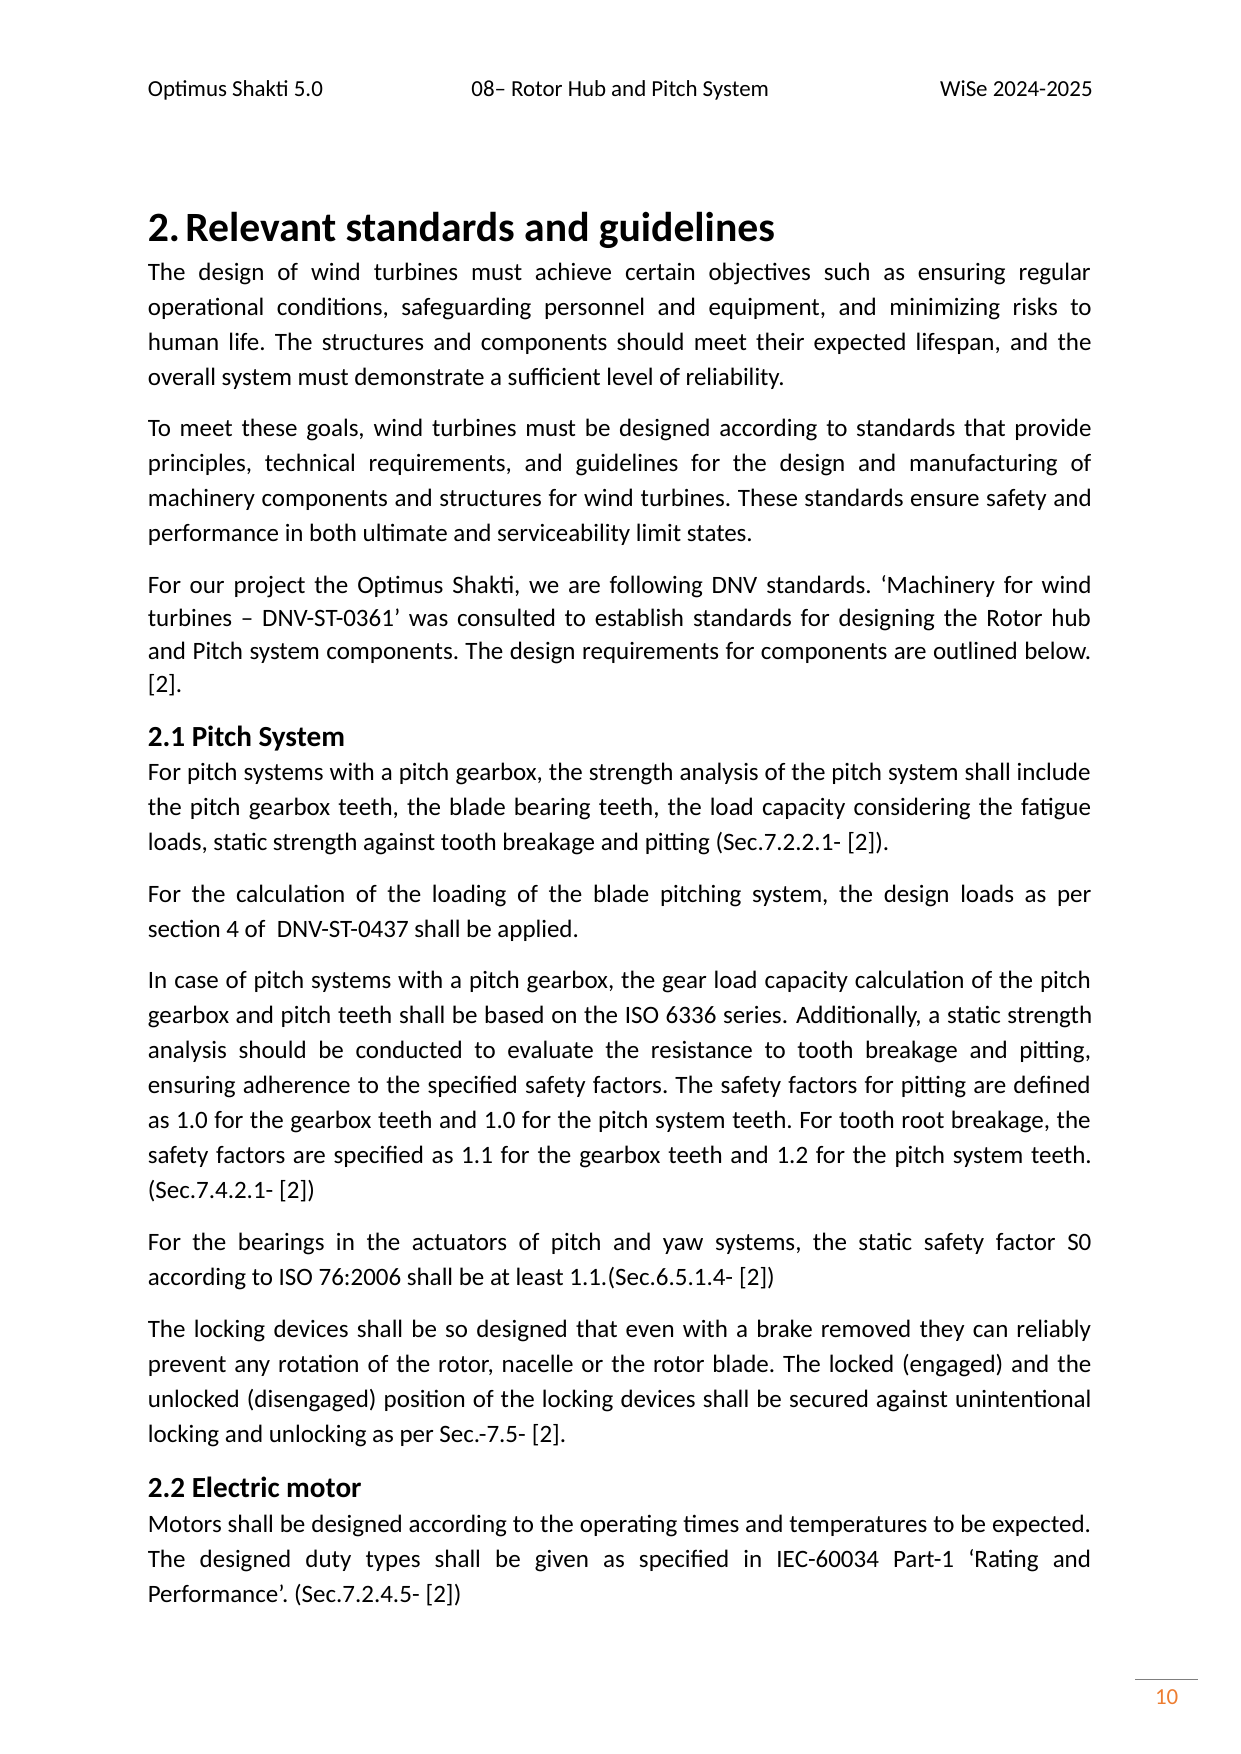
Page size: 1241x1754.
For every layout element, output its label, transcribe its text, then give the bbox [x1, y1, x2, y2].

text In case of pitch systems with a pitch gearbox, the gear load capacity calculation of the pitch gearbox and pitch teeth shall be based on the ISO 6336 series. Additionally, a static strength analysis should be conducted to evaluate the resistance to tooth breakage and pitting, ensuring adherence to the specified safety factors. The safety factors for pitting are defined as 1.0 for the gearbox teeth and 1.0 for the pitch system teeth. For tooth root breakage, the safety factors are specified as 1.1 for the gearbox teeth and 1.2 for the pitch system teeth. (Sec.7.4.2.1-) [148, 964, 1093, 1205]
text The locking devices shall be so designed that even with a brake removed they can reliably prevent any rotation of the rotor, nacelle or the rotor blade. The locked (engaged) and the unlocked (disengaged) position of the locking devices shall be secured against unintentional locking and unlocking as per Sec.-7.5-. [148, 1313, 1093, 1448]
subtitle Relevant standards and guidelines [148, 201, 1093, 252]
subtitle 2.1 Pitch System [148, 718, 1093, 753]
text For our project the Optimus Shakti, we are following DNV standards. ‘Machinery for wind turbines – DNV-ST-0361’ was consulted to establish standards for designing the Rotor hub and Pitch system components. The design requirements for components are outlined below.. [148, 569, 1093, 698]
text To meet these goals, wind turbines must be designed according to standards that provide principles, technical requirements, and guidelines for the design and manufacturing of machinery components and structures for wind turbines. These standards ensure safety and performance in both ultimate and serviceability limit states. [148, 413, 1093, 548]
text For the bearings in the actuators of pitch and yaw systems, the static safety factor S0 according to ISO 76:2006 shall be at least 1.1.(Sec.6.5.1.4-) [148, 1226, 1093, 1292]
text Motors shall be designed according to the operating times and temperatures to be expected. The designed duty types shall be given as specified in IEC-60034 Part-1 ‘Rating and Performance’. (Sec.7.2.4.5-) [148, 1508, 1093, 1608]
text For the calculation of the loading of the blade pitching system, the design loads as per section 4 of DNV-ST-0437 shall be applied. [148, 878, 1093, 943]
subtitle 2.2 Electric motor [148, 1469, 1093, 1505]
text The design of wind turbines must achieve certain objectives such as ensuring regular operational conditions, safeguarding personnel and equipment, and minimizing risks to human life. The structures and components should meet their expected lifespan, and the overall system must demonstrate a sufficient level of reliability. [148, 256, 1093, 391]
text For pitch systems with a pitch gearbox, the strength analysis of the pitch system shall include the pitch gearbox teeth, the blade bearing teeth, the load capacity considering the fatigue loads, static strength against tooth breakage and pitting (Sec.7.2.2.1-). [148, 756, 1093, 857]
